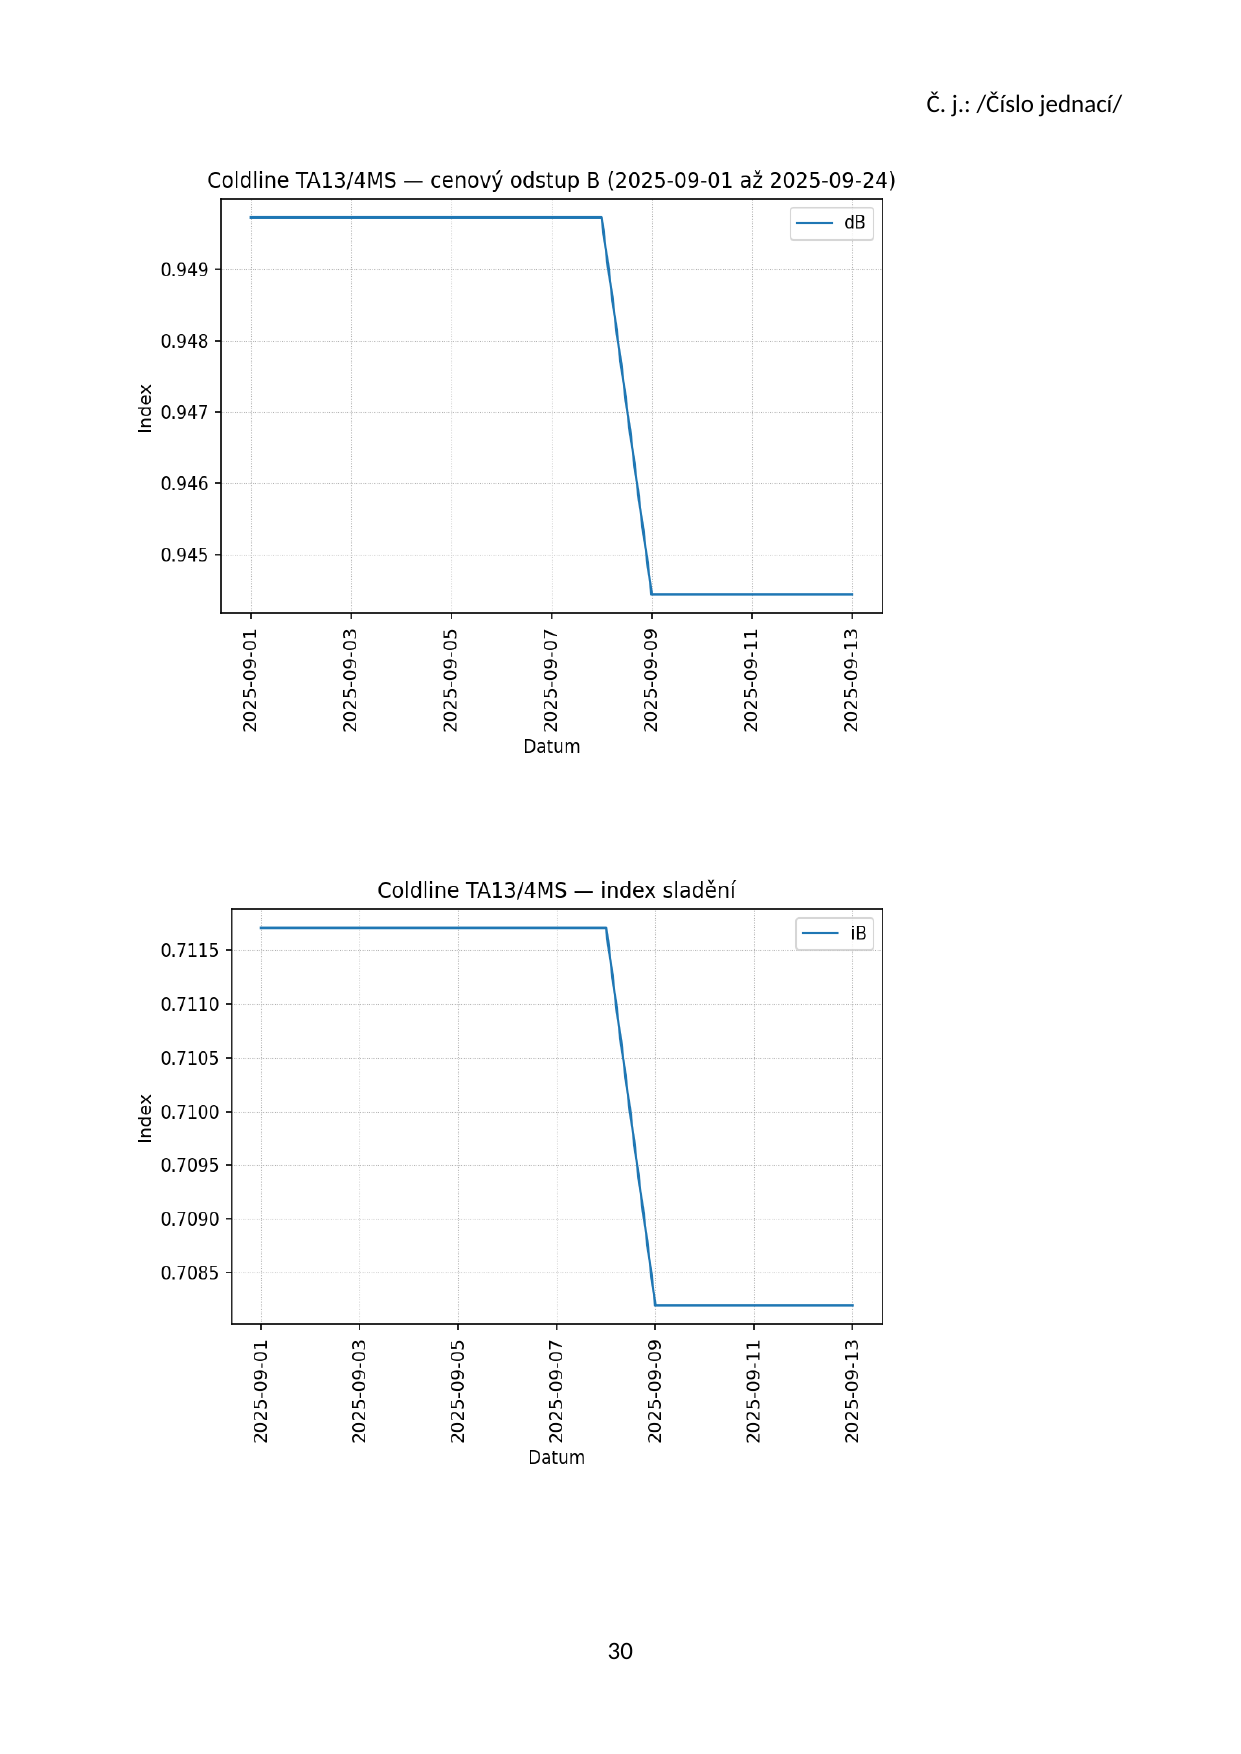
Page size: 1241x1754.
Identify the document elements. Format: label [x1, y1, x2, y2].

picture [118, 861, 900, 1486]
picture [118, 149, 900, 775]
